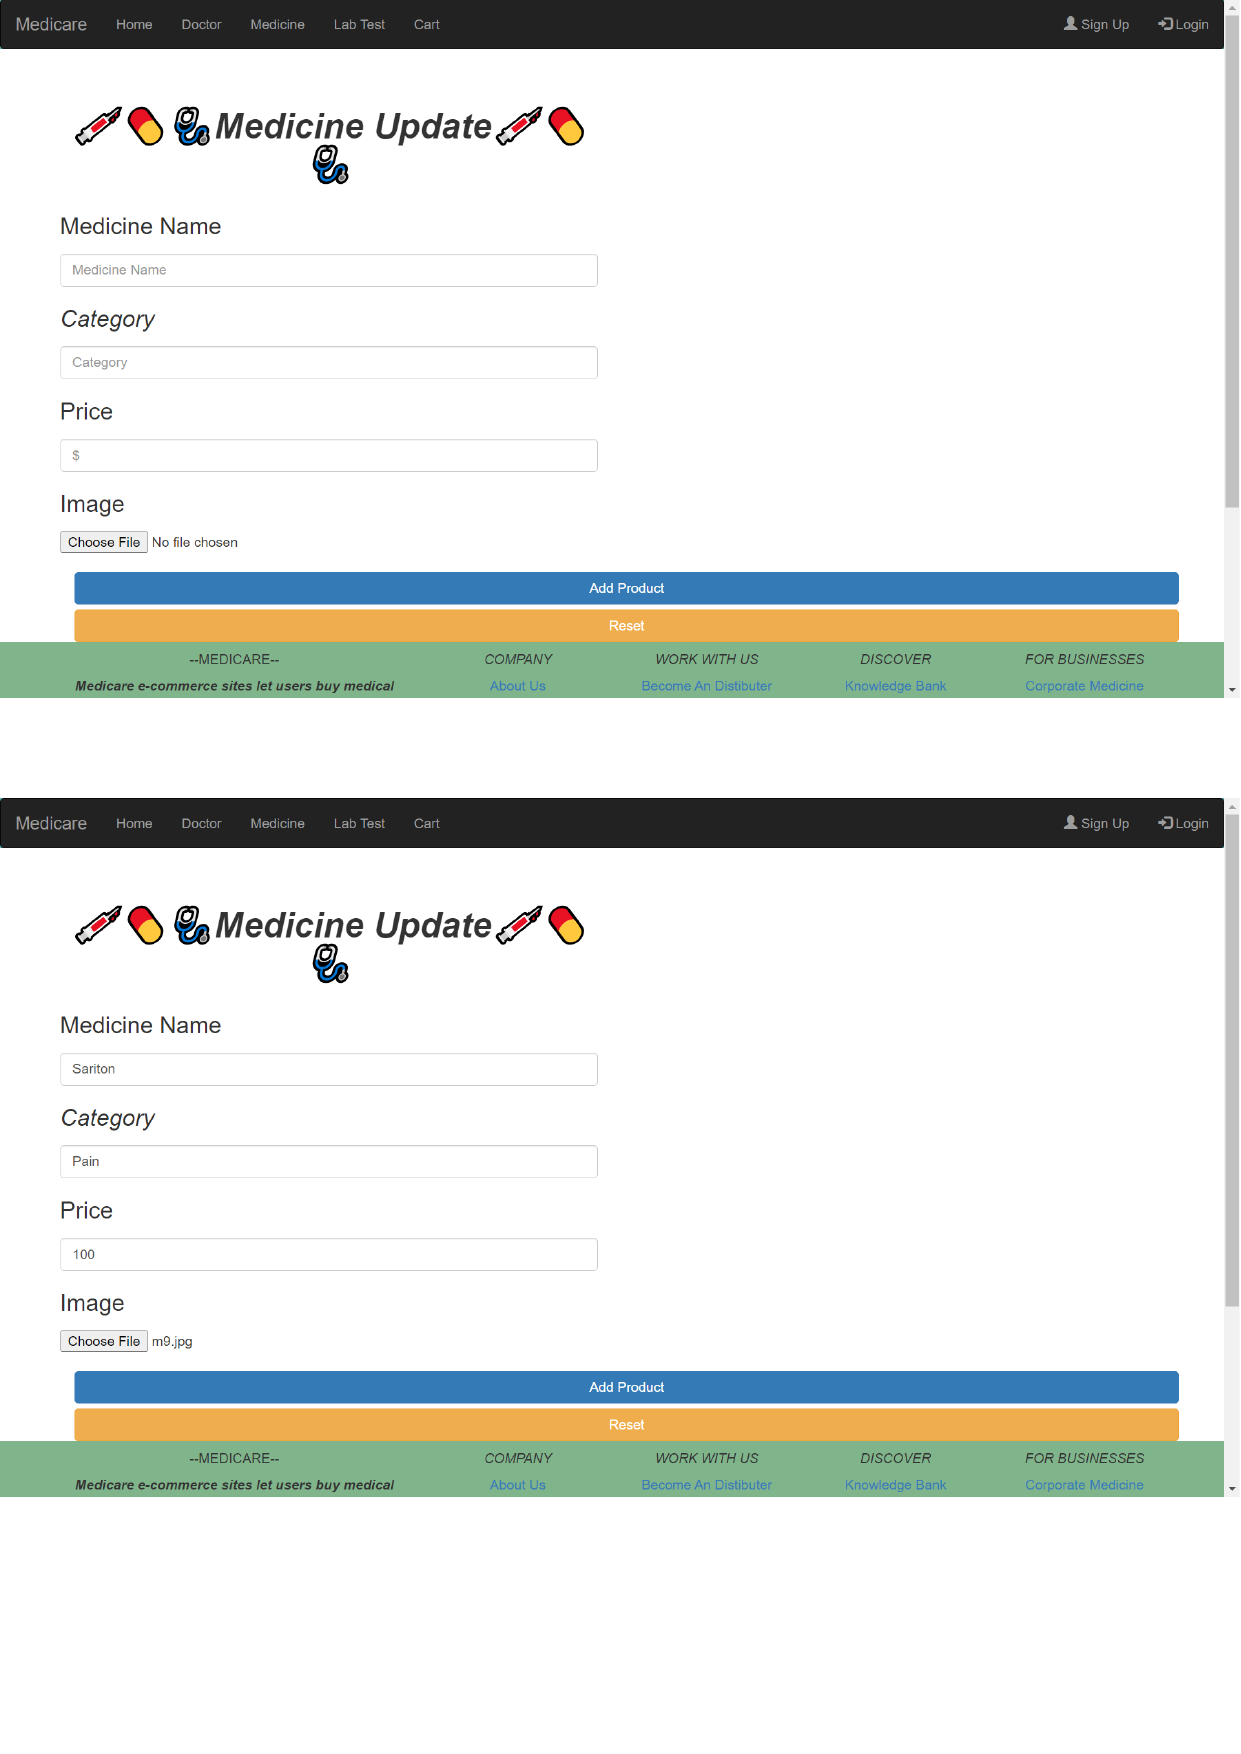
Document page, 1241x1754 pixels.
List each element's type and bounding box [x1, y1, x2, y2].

picture [0, 798, 1240, 1497]
picture [0, 0, 1240, 698]
